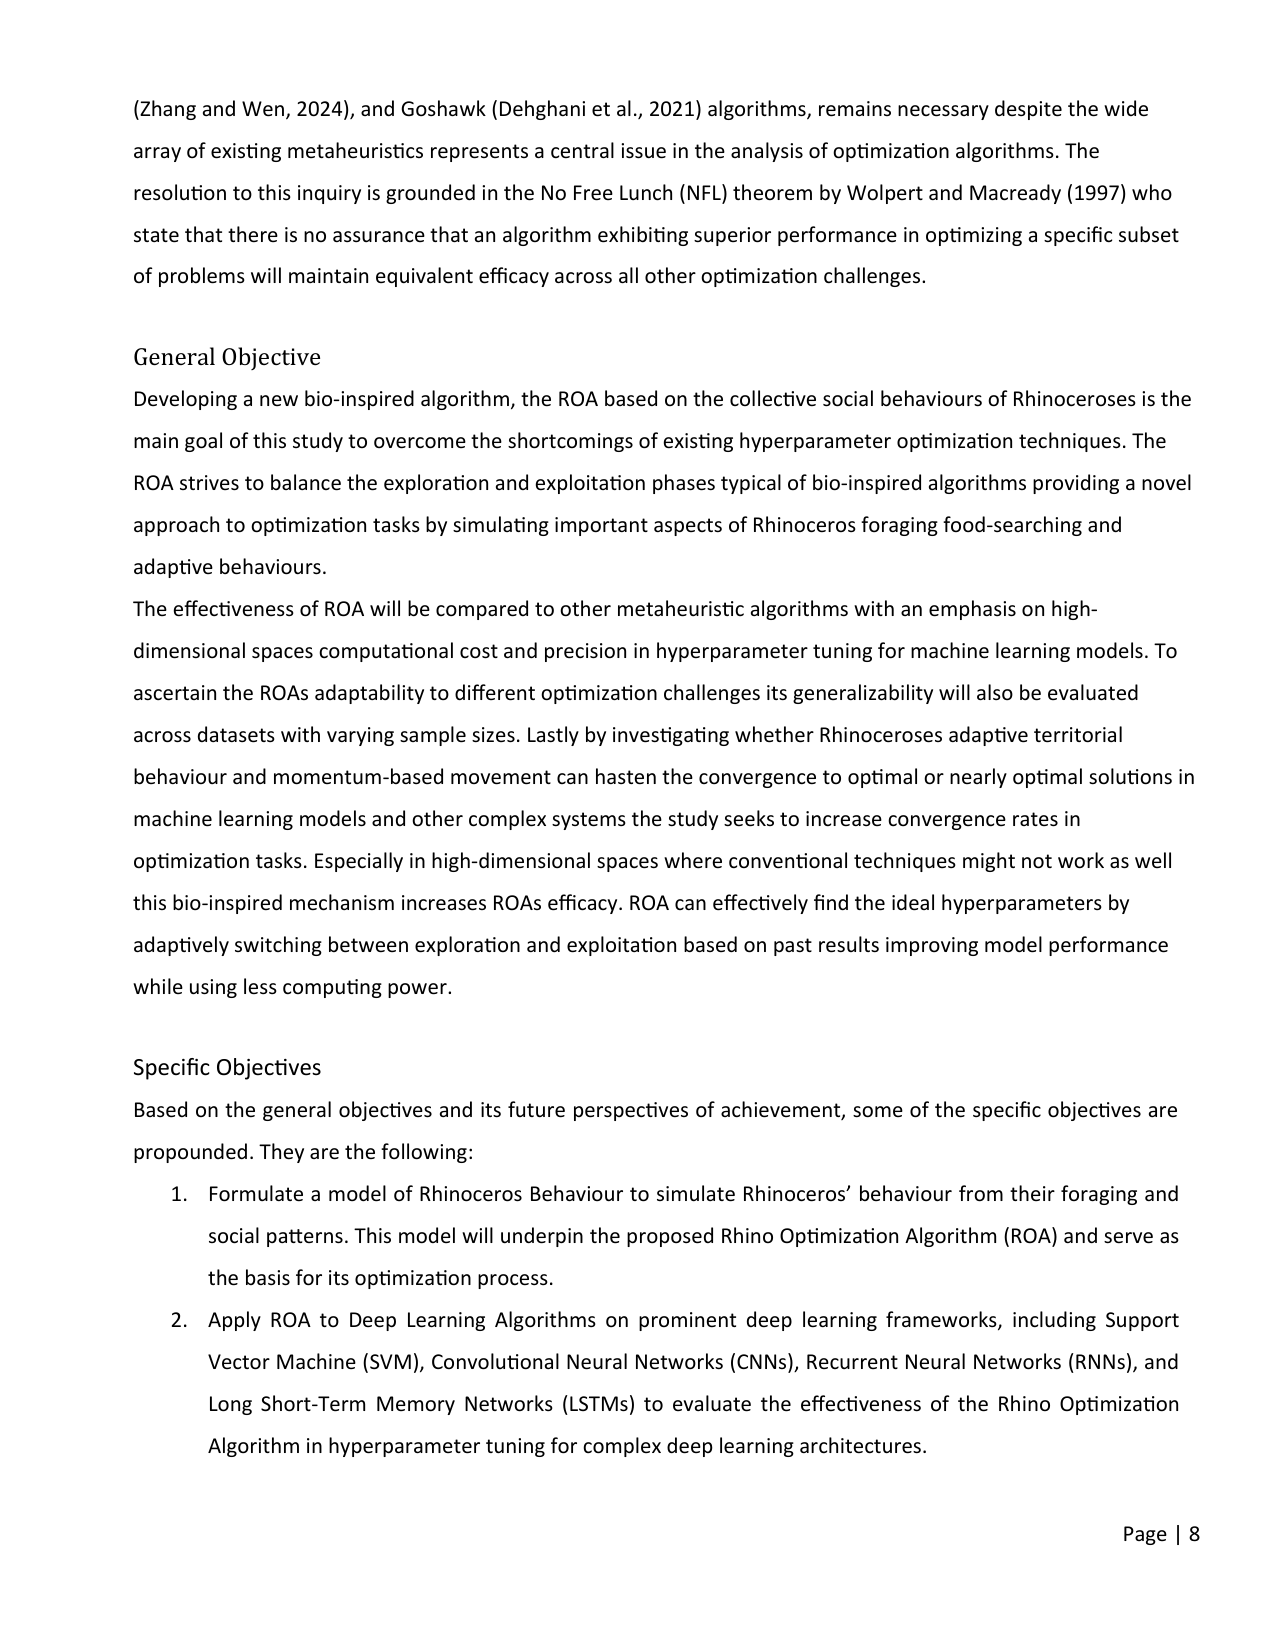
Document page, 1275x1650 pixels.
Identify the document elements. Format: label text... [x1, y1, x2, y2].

text Based on the general objectives and its future perspectives of achievement, some of the specific objectives are propounded. They are the following: [133, 1095, 1181, 1165]
list Formulate a model of Rhinoceros Behaviour to simulate Rhinoceros’ behaviour from their foraging and social patterns. This model will underpin the proposed Rhino Optimization Algorithm (ROA) and serve as the basis for its optimization process. [170, 1179, 1181, 1291]
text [133, 94, 1200, 290]
subtitle General Objective Developing a new bio-inspired algorithm, the ROA based on the collective social behaviours of Rhinoceroses is the main goal of this study to overcome the shortcomings of existing hyperparameter optimization techniques. The ROA strives to balance the exploration and exploitation phases typical of bio-inspired algorithms providing a novel approach to optimization tasks by simulating important aspects of Rhinoceros foraging food-searching and adaptive behaviours. The effectiveness of ROA will be compared to other metaheuristic algorithms with an emphasis on high-dimensional spaces computational cost and precision in hyperparameter tuning for machine learning models. To ascertain the ROAs adaptability to different optimization challenges its generalizability will also be evaluated across datasets with varying sample sizes. Lastly by investigating whether Rhinoceroses adaptive territorial behaviour and momentum-based movement can hasten the convergence to optimal or nearly optimal solutions in machine learning models and other complex systems the study seeks to increase convergence rates in optimization tasks. Especially in high-dimensional spaces where conventional techniques might not work as well this bio-inspired mechanism increases ROAs efficacy. ROA can effectively find the ideal hyperparameters by adaptively switching between exploration and exploitation based on past results improving model performance while using less computing power. [133, 341, 1200, 1000]
list Apply ROA to Deep Learning Algorithms on prominent deep learning frameworks, including Support Vector Machine (SVM), Convolutional Neural Networks (CNNs), Recurrent Neural Networks (RNNs), and Long Short-Term Memory Networks (LSTMs) to evaluate the effectiveness of the Rhino Optimization Algorithm in hyperparameter tuning for complex deep learning architectures. [170, 1305, 1181, 1459]
subtitle Specific Objectives [133, 1052, 1200, 1082]
